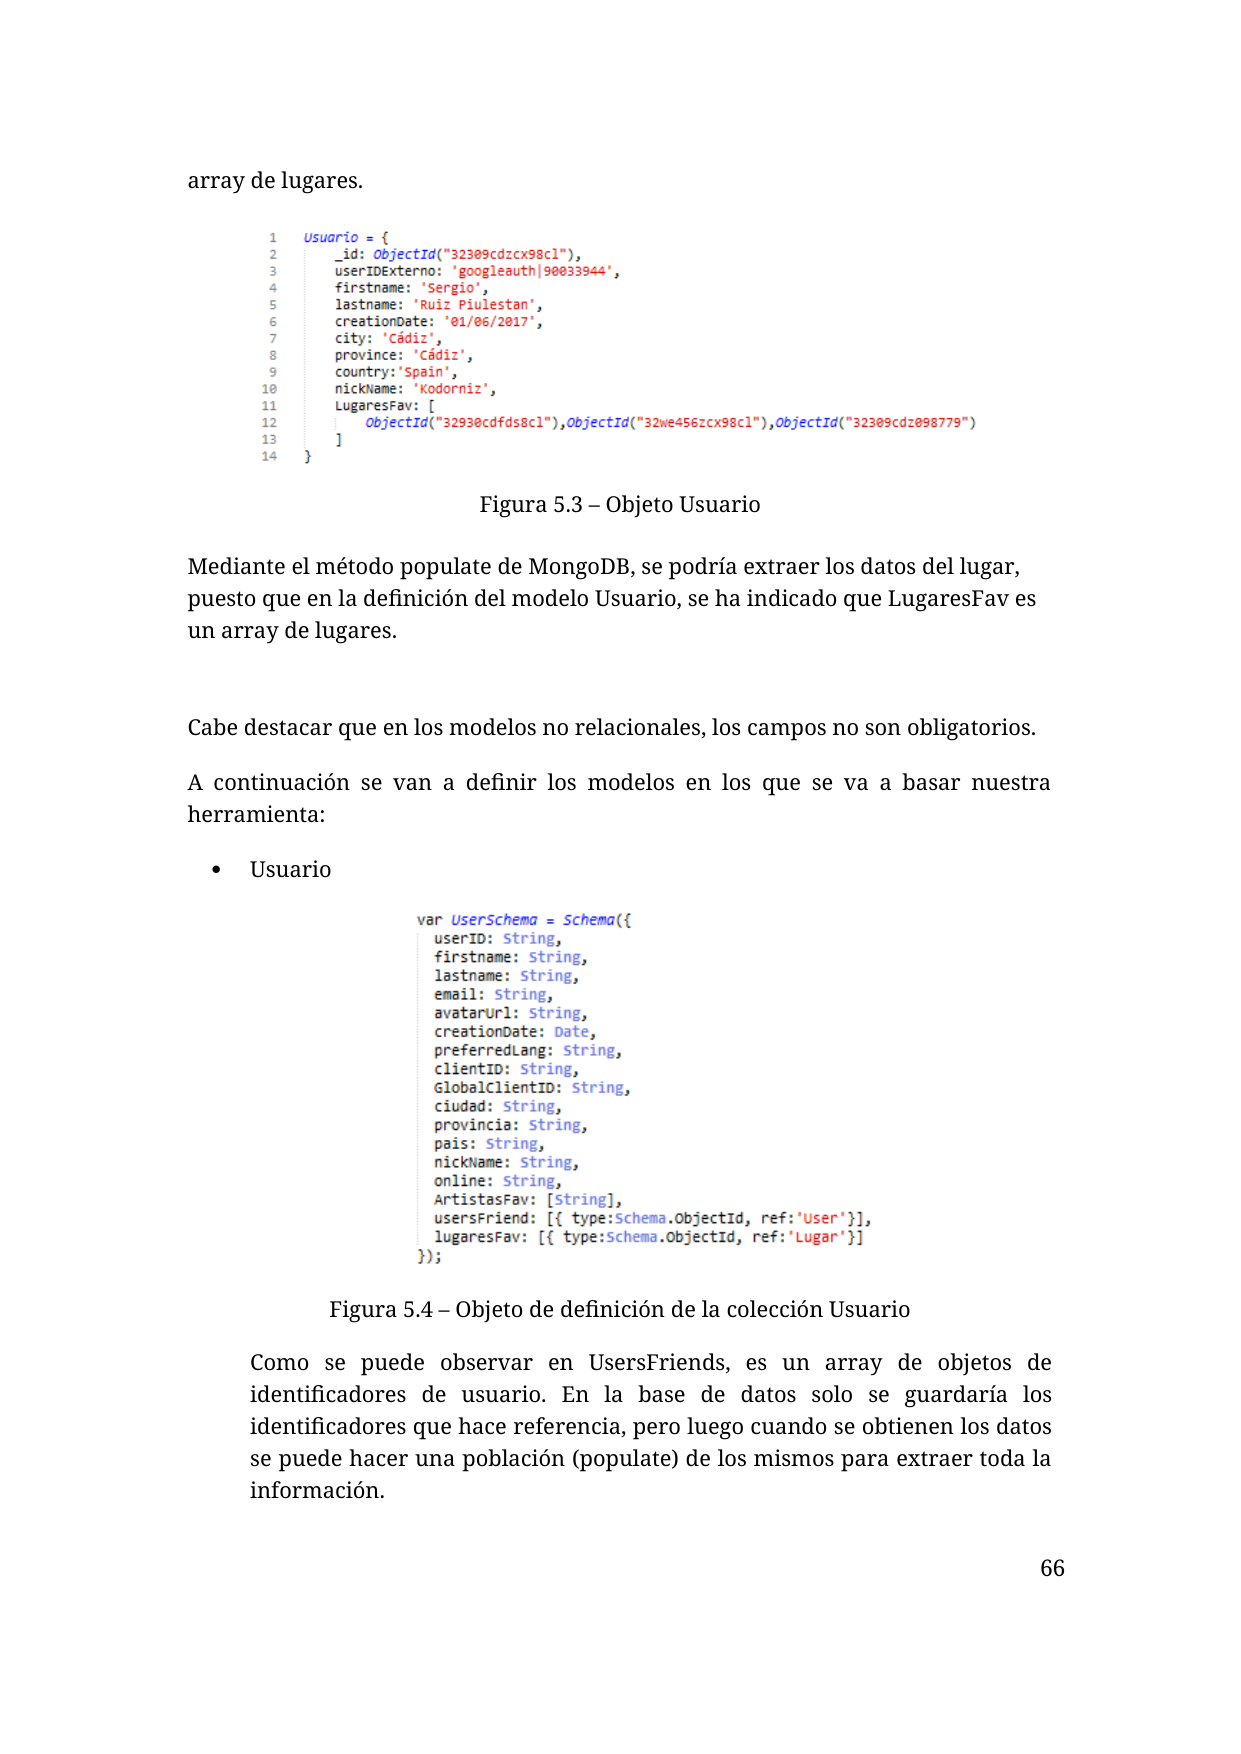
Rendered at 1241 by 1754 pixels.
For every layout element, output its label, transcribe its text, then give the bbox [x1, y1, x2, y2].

text A continuación se van a definir los modelos en los que se va a basar nuestra herramienta: [187, 767, 1053, 828]
picture [259, 228, 982, 466]
text Como se puede observar en UsersFriends, es un array de objetos de identificadores de usuario. En la base de datos solo se guardaría los identificadores que hace referencia, pero luego cuando se obtienen los datos se puede hacer una población (populate) de los mismos para extraer toda la información. [250, 1347, 1053, 1505]
subtitle Figura 5.3 – Objeto Usuario [175, 489, 1065, 518]
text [187, 164, 1053, 194]
subtitle Figura 5.4 – Objeto de definición de la colección Usuario [175, 1294, 1065, 1324]
picture [410, 908, 893, 1271]
list Usuario [212, 854, 1053, 883]
text Cabe destacar que en los modelos no relacionales, los campos no son obligatorios. [187, 712, 1053, 741]
text Mediante el método populate de MongoDB, se podría extraer los datos del lugar, puesto que en la definición del modelo Usuario, se ha indicado que LugaresFav es un array de lugares. [187, 551, 1053, 645]
